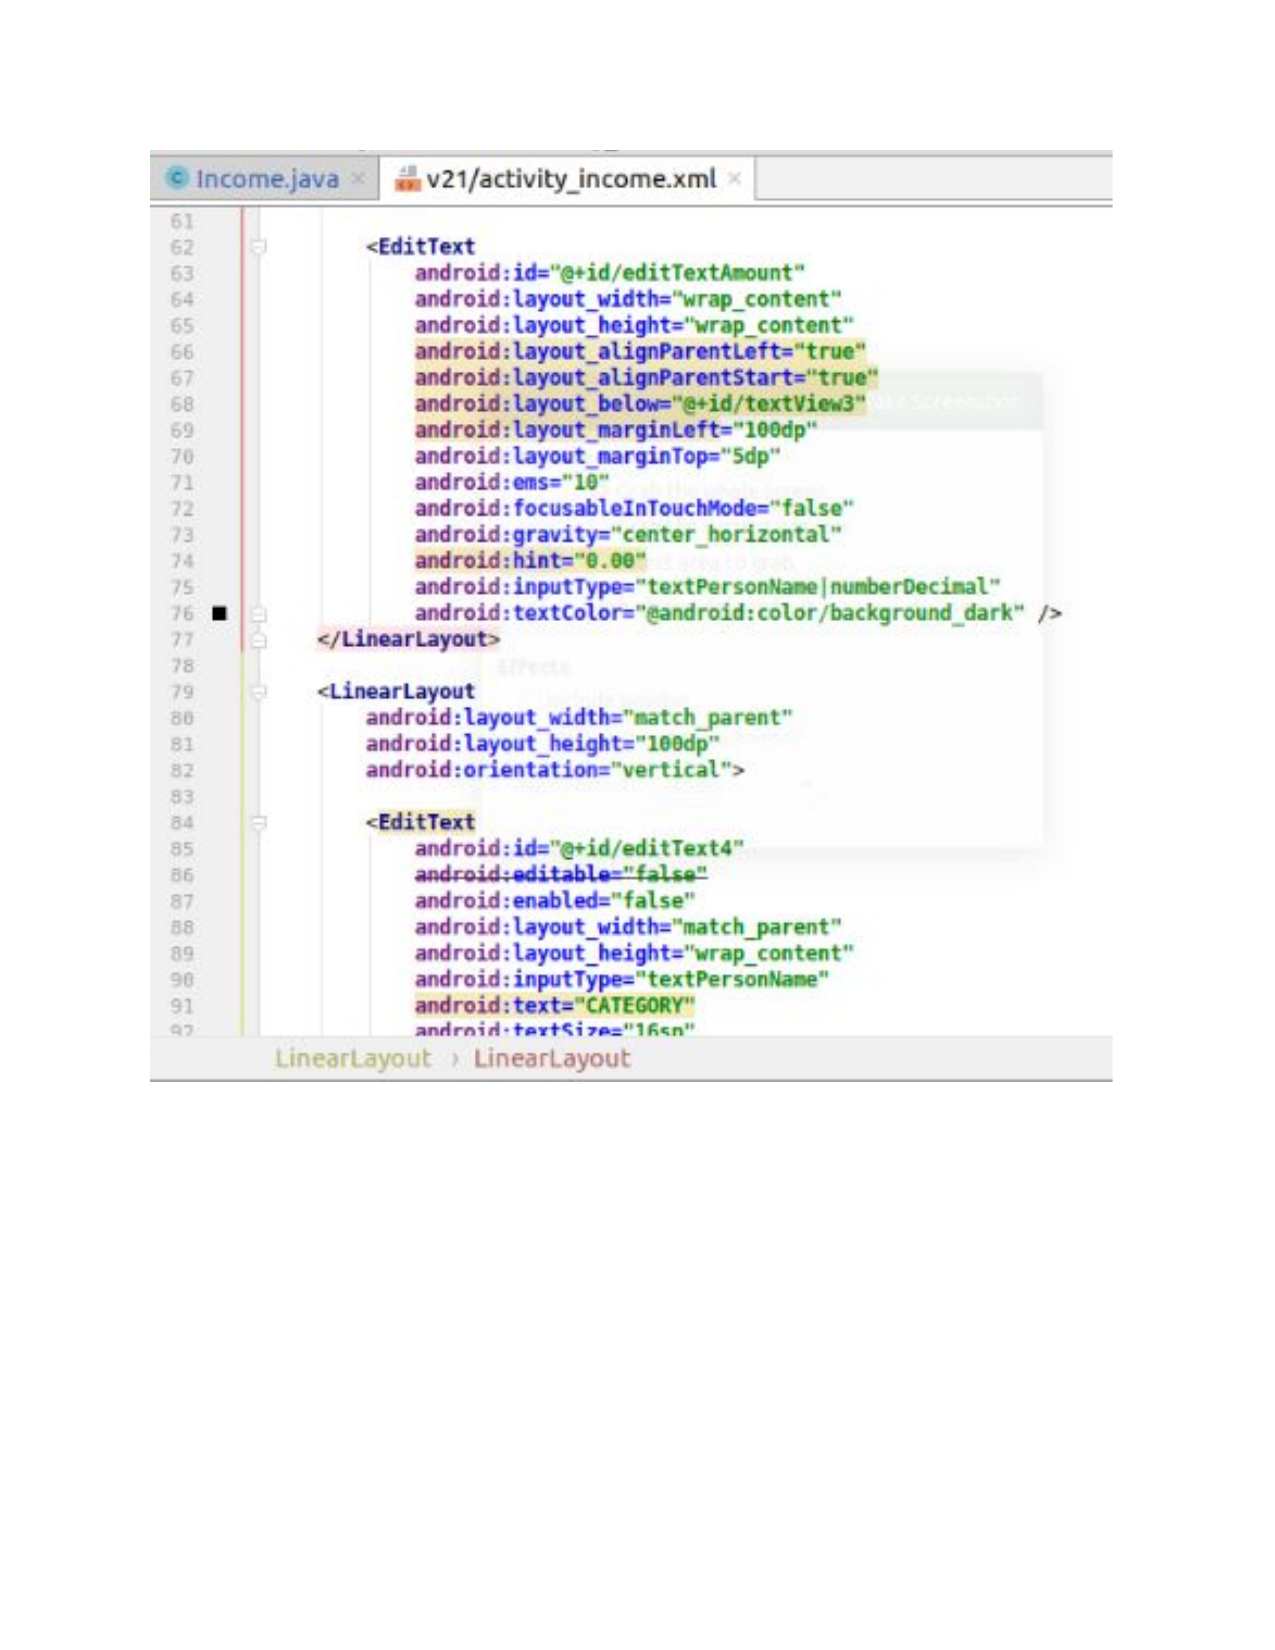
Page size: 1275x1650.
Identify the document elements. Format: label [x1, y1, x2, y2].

picture [150, 150, 1113, 1082]
